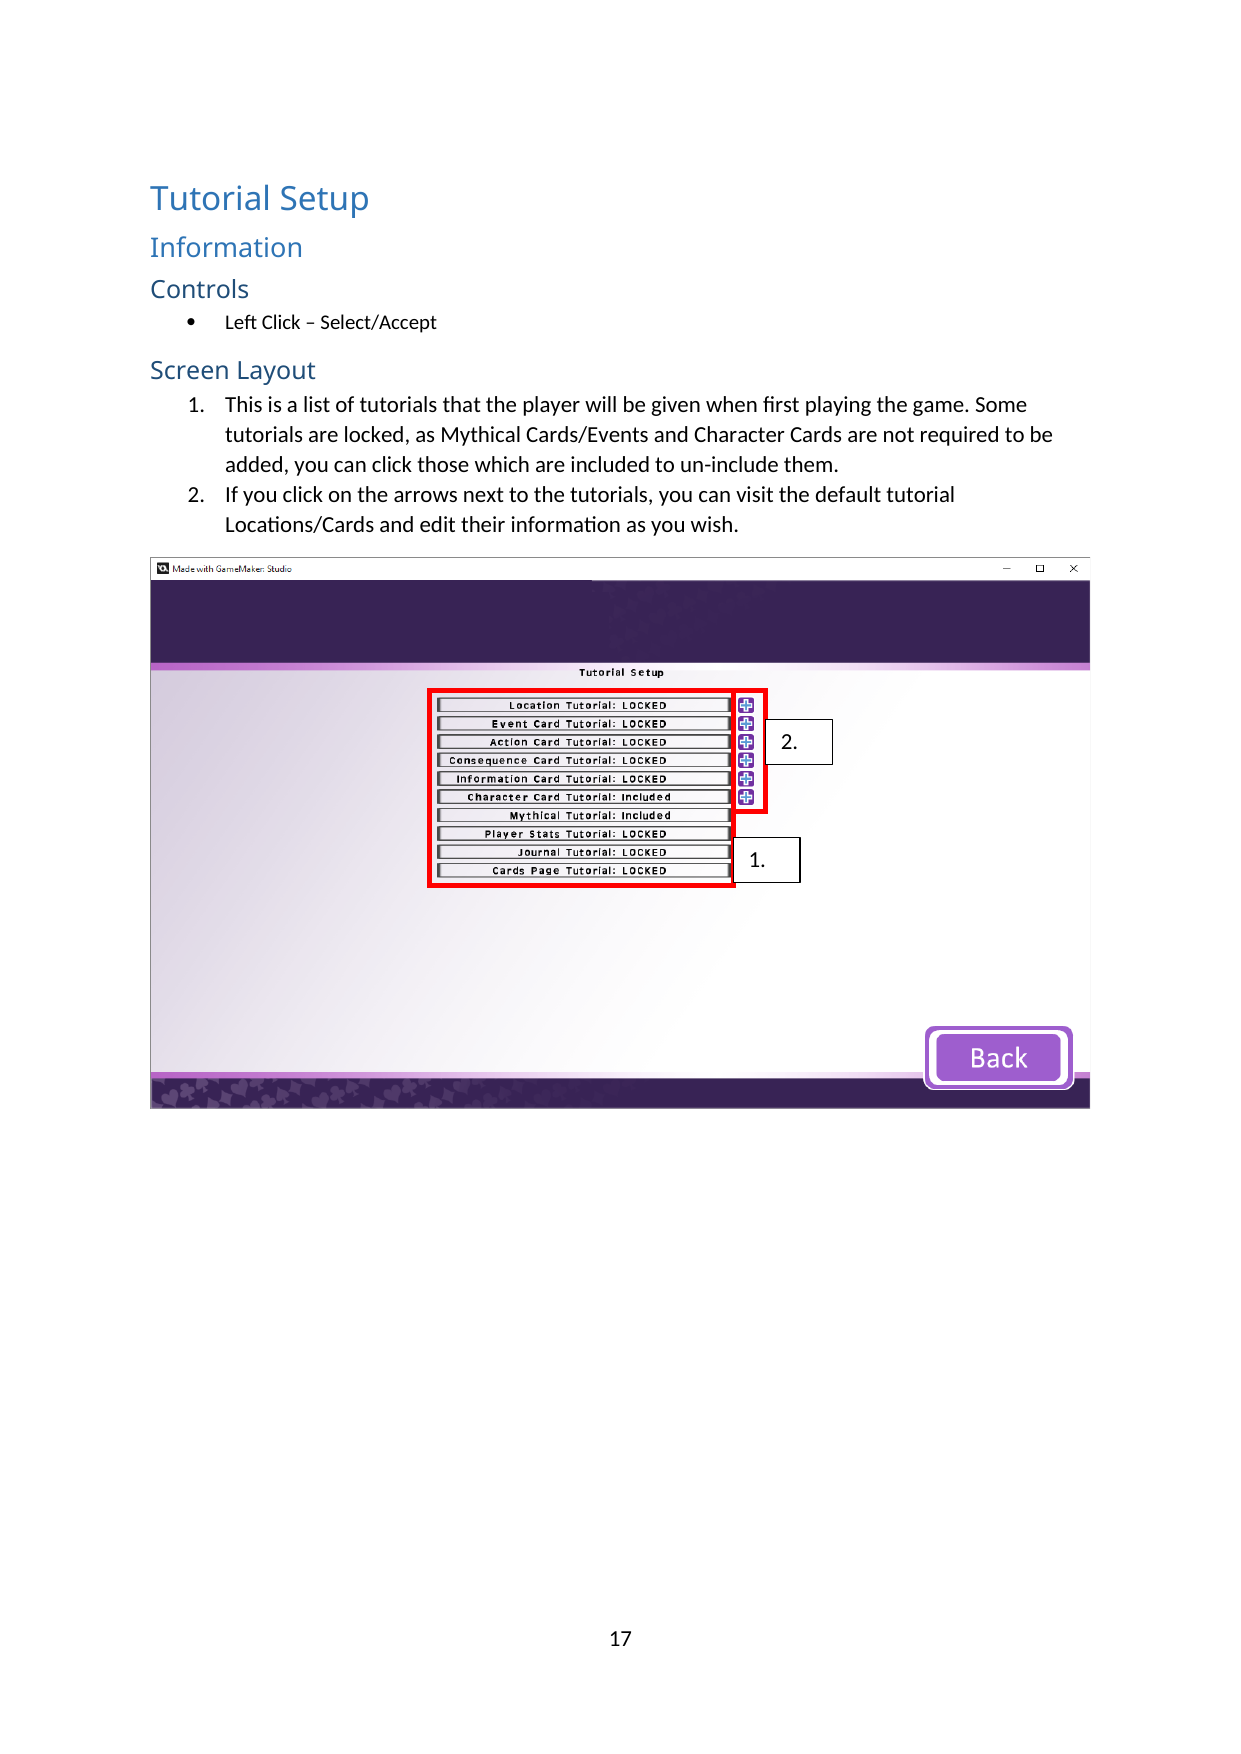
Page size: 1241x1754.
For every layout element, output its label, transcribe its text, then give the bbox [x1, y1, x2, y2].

subtitle Tutorial Setup [150, 175, 1090, 220]
list This is a list of tutorials that the player will be given when first playing the game. Some tutorials are locked, as Mythical Cards/Events and Character Cards are not required to be added, you can click those which are included to un-include them. [187, 390, 1090, 478]
subtitle Information [150, 228, 1090, 265]
list Left Click – Select/Accept [187, 309, 1090, 334]
subtitle Controls [150, 272, 1090, 306]
picture [150, 557, 1091, 1109]
list If you click on the arrows next to the tutorials, you can visit the default tutorial Locations/Cards and edit their information as you wish. [187, 480, 1090, 538]
subtitle Screen Layout [150, 353, 1090, 387]
